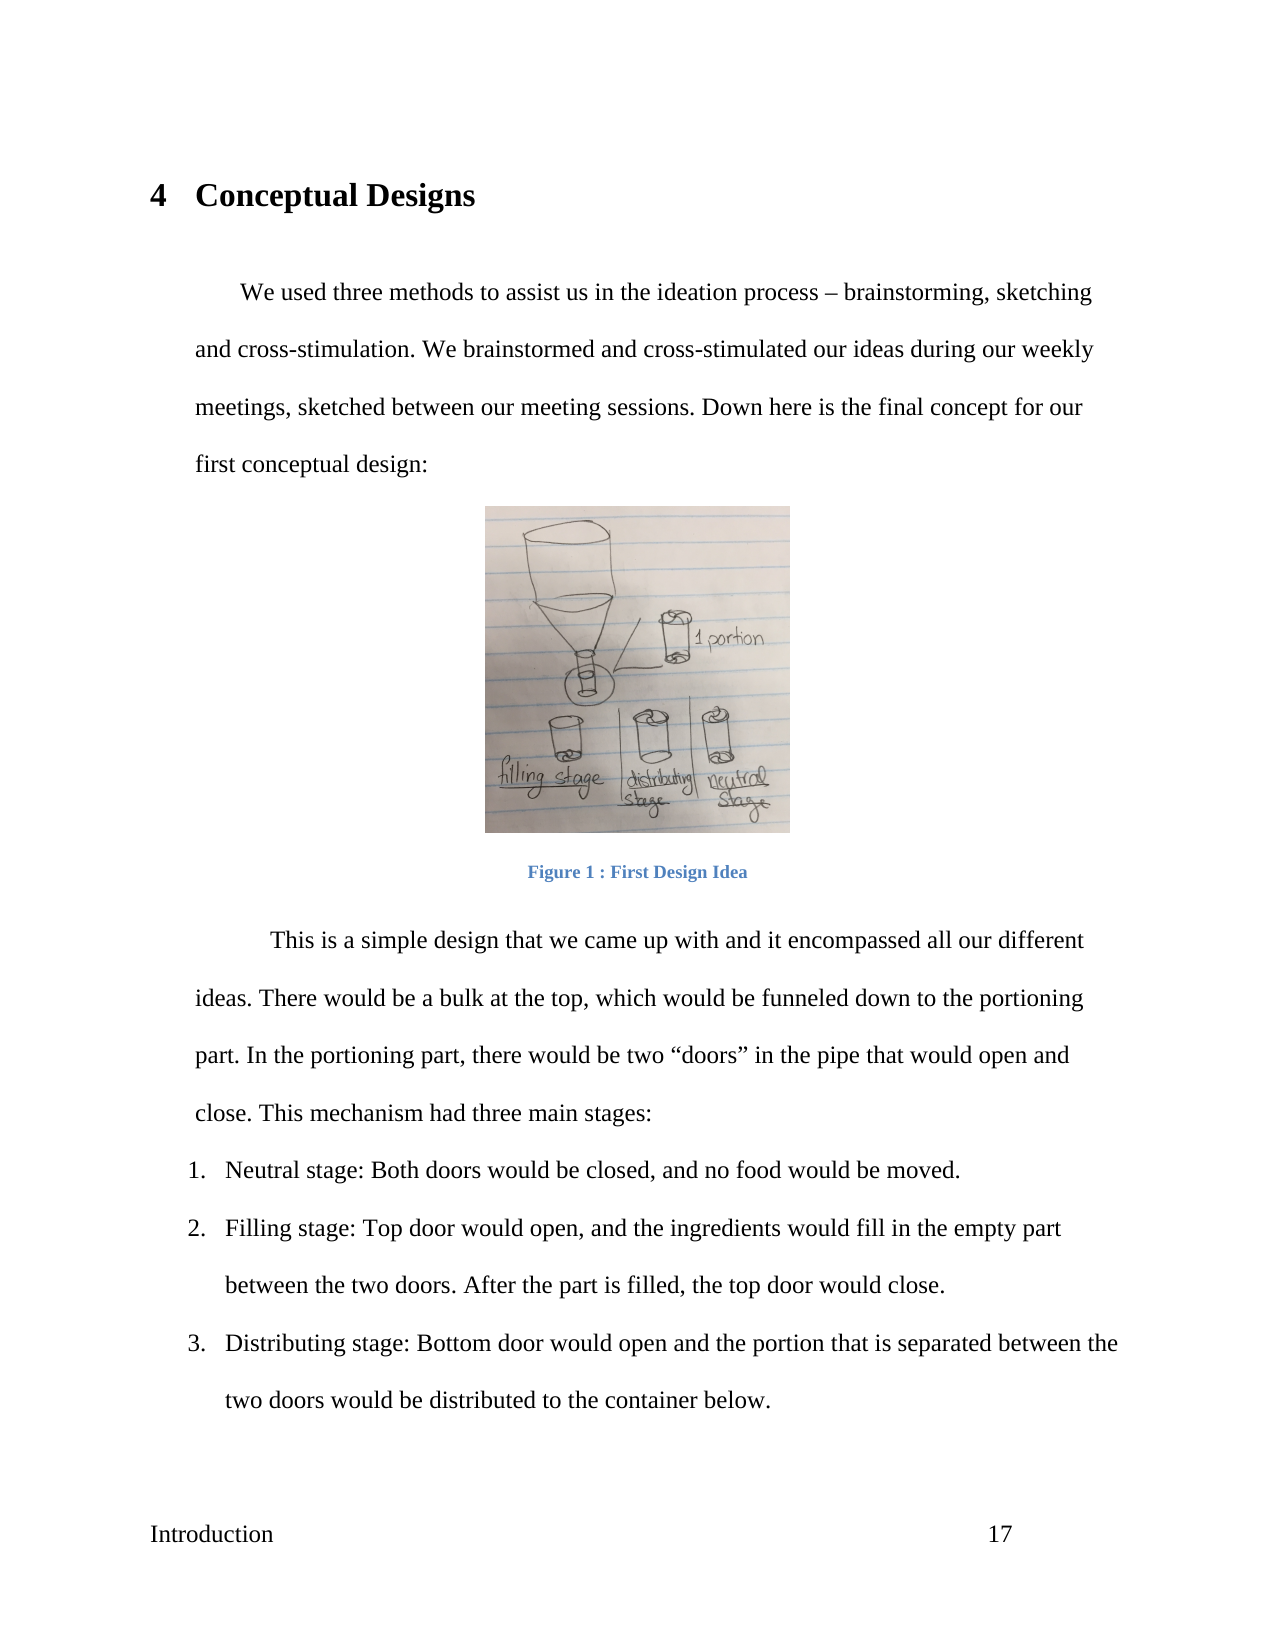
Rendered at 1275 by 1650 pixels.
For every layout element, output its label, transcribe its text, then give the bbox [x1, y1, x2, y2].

text Figure 1 : First Design Idea [150, 861, 1125, 883]
subtitle Conceptual Designs [150, 175, 1125, 213]
list Distributing stage: Bottom door would open and the portion that is separated between the two doors would be distributed to the container below. [187, 1328, 1125, 1414]
text We used three methods to assist us in the ideation process – brainstorming, sketching and cross-stimulation. We brainstormed and cross-stimulated our ideas during our weekly meetings, sketched between our meeting sessions. Down here is the final concept for our first conceptual design: [195, 277, 1125, 478]
picture [485, 506, 790, 833]
list Neutral stage: Both doors would be closed, and no food would be moved. [187, 1155, 1125, 1184]
text This is a simple design that we came up with and it encompassed all our different ideas. There would be a bulk at the top, which would be funneled down to the portioning part. In the portioning part, there would be two “doors” in the pipe that would open and close. This mechanism had three main stages: [195, 925, 1125, 1127]
list Filling stage: Top door would open, and the ingredients would fill in the empty part between the two doors. After the part is filled, the top door would close. [187, 1213, 1125, 1299]
